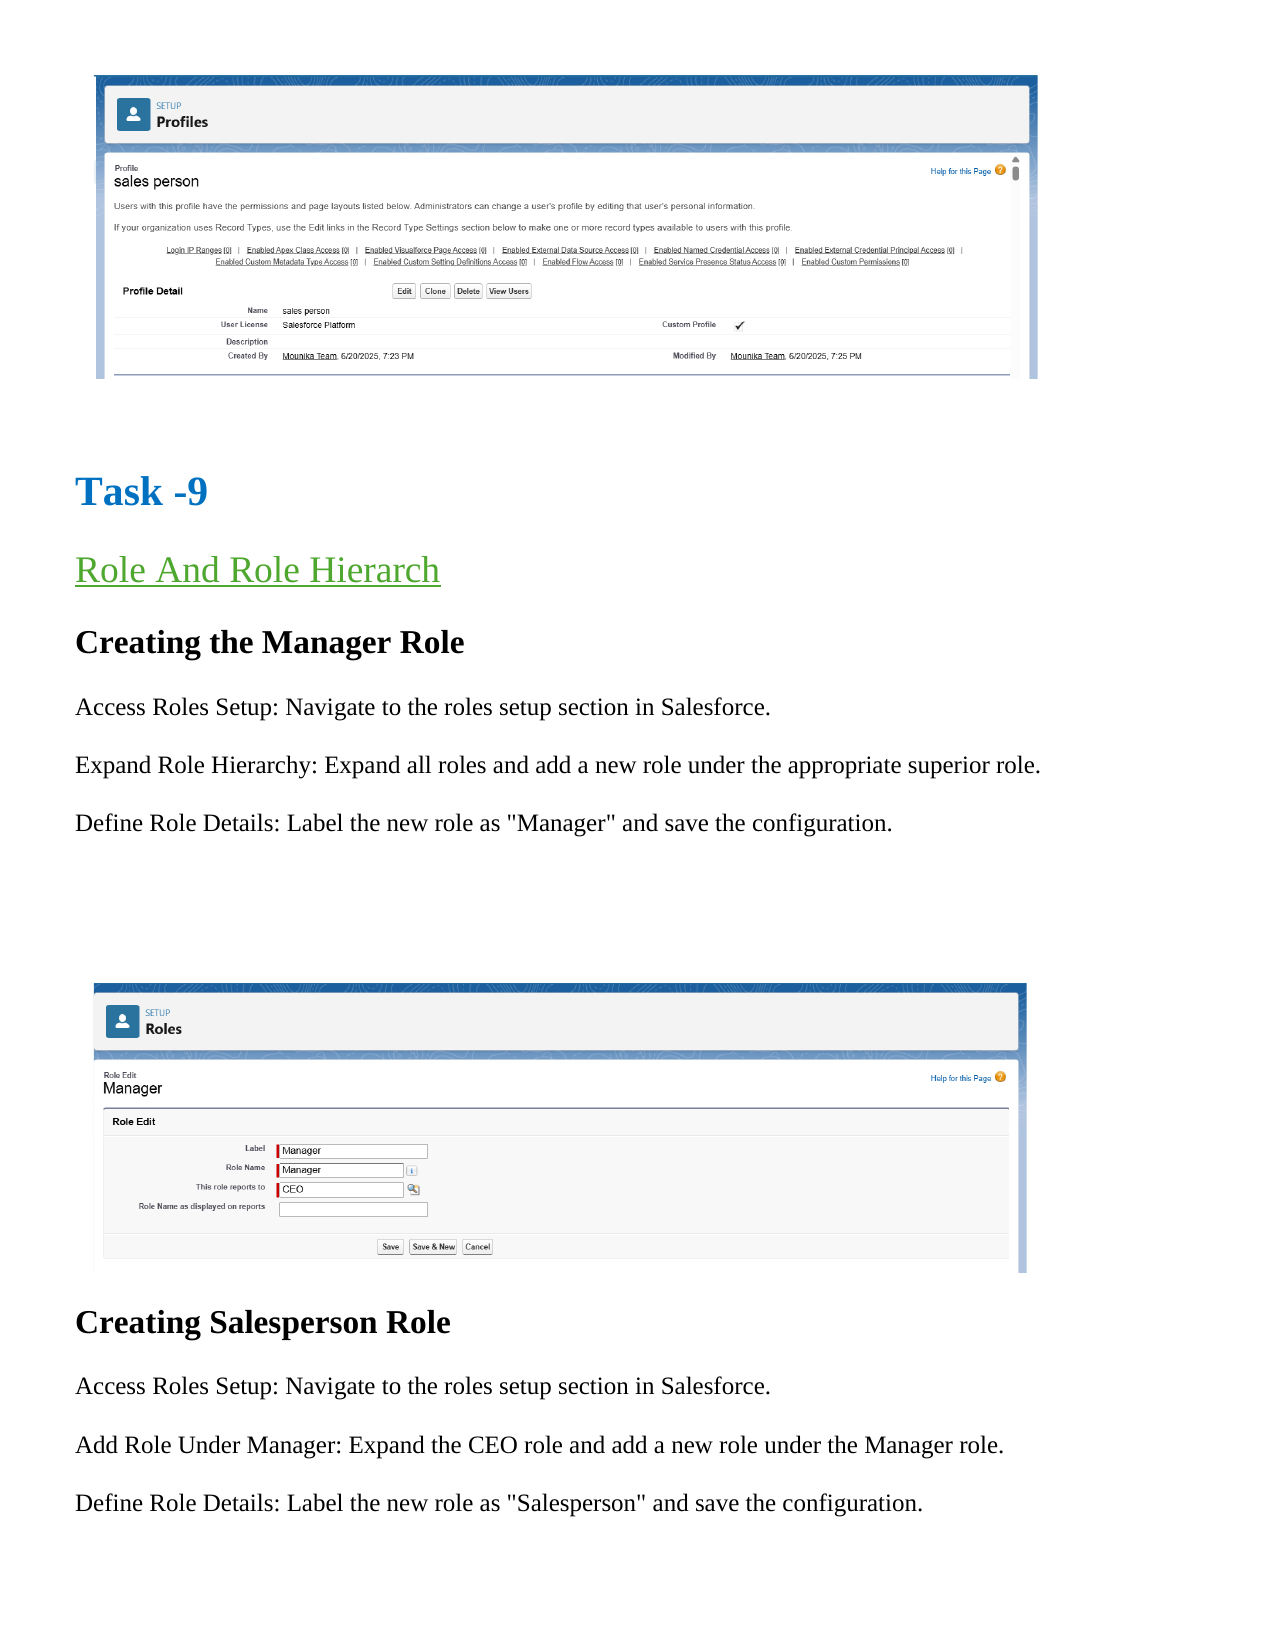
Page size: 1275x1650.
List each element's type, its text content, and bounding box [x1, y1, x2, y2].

text Define Role Details: Label the new role as "Salesperson" and save the configuration. [75, 1488, 1200, 1517]
text Expand Role Hierarchy: Expand all roles and add a new role under the appropriate superior role. [75, 750, 1200, 779]
text Access Roles Setup: Navigate to the roles setup section in Salesforce. [75, 1371, 1200, 1400]
text Creating Salesperson Role [75, 1302, 1200, 1340]
text Add Role Under Manager: Expand the CEO role and add a new role under the Manager role. [75, 1430, 1200, 1458]
text Access Roles Setup: Navigate to the roles setup section in Salesforce. [75, 692, 1200, 721]
text Define Role Details: Label the new role as "Manager" and save the configuration. [75, 808, 1200, 837]
text Role And Role Hierarch [75, 547, 1200, 591]
text Task -9 [75, 467, 1200, 515]
text Creating the Manager Role [75, 622, 1200, 661]
